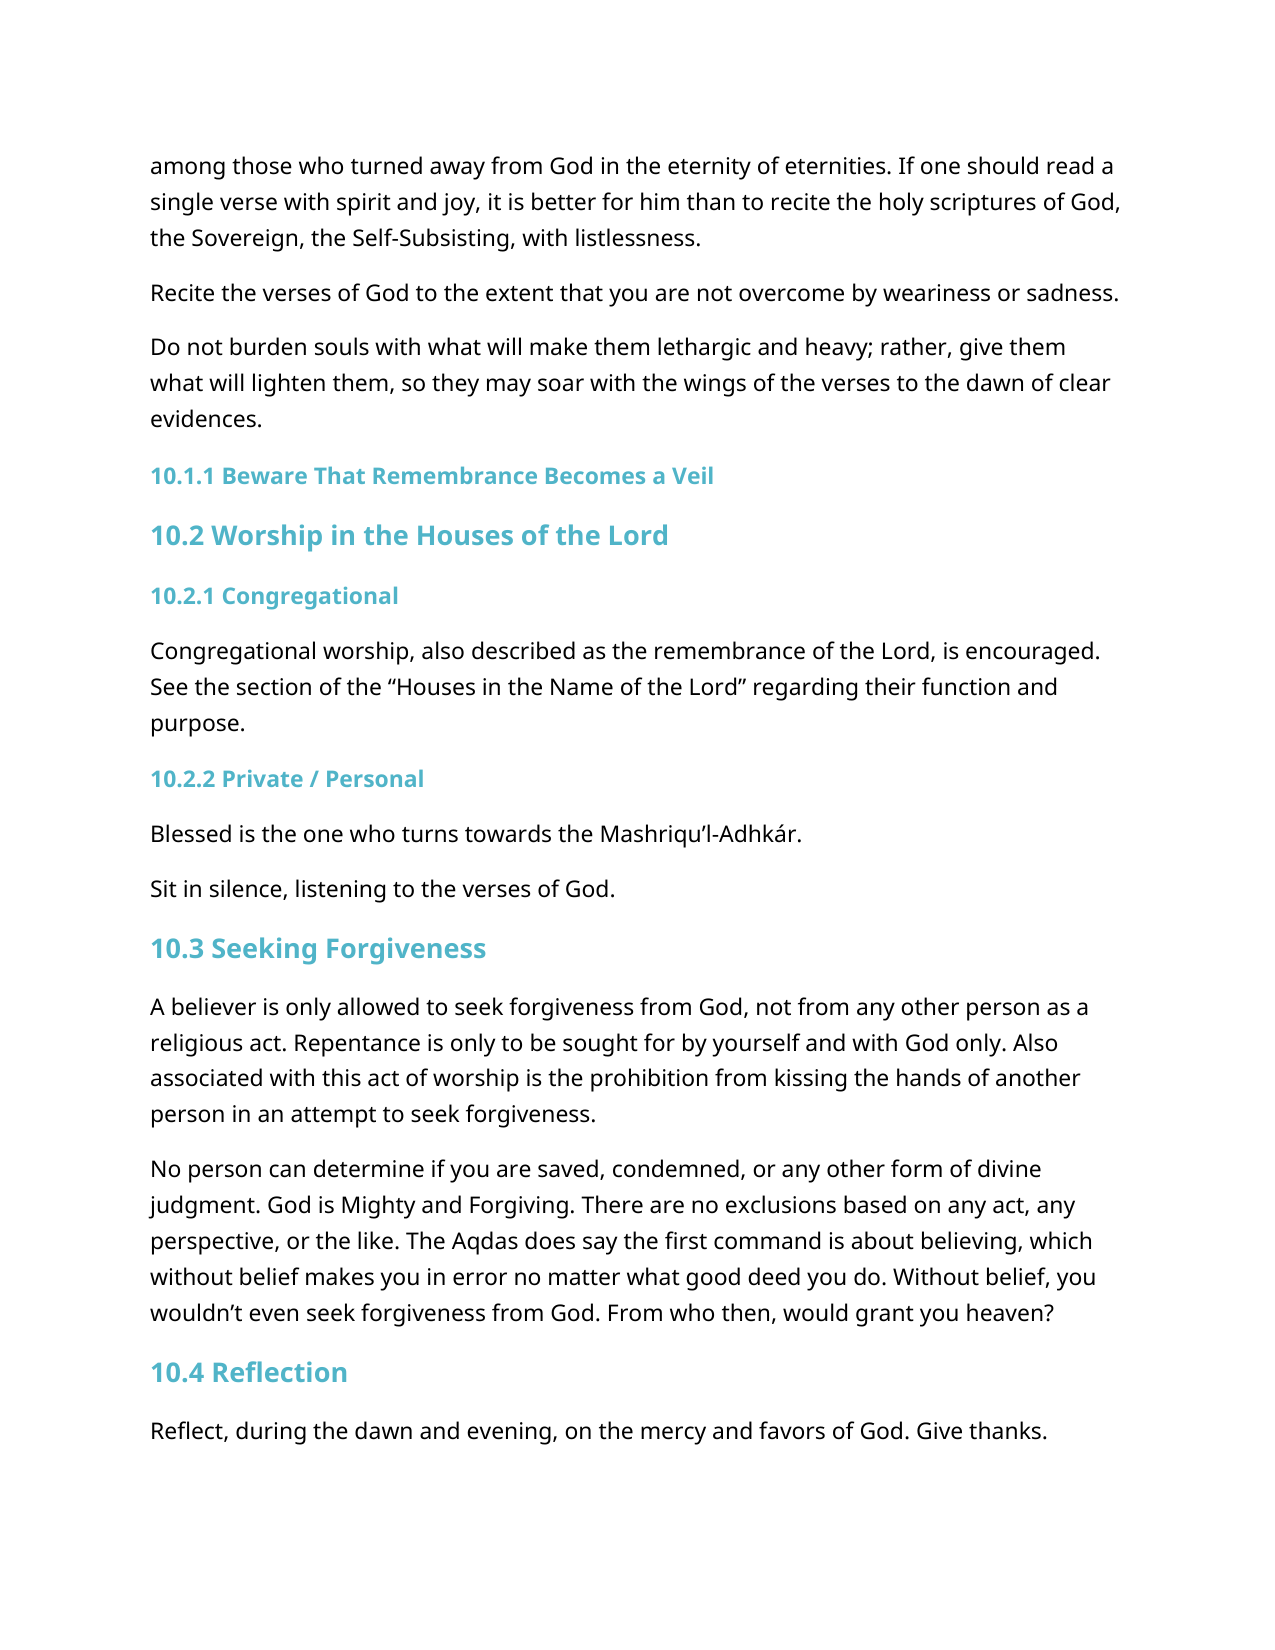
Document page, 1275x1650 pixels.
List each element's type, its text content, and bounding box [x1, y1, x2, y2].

text No person can determine if you are saved, condemned, or any other form of divine judgment. God is Mighty and Forgiving. There are no exclusions based on any act, any perspective, or the like. The Aqdas does say the first command is about believing, which without belief makes you in error no matter what good deed you do. Without belief, you wouldn’t even seek forgiveness from God. From who then, would grant you heaven? [150, 1153, 1125, 1328]
subtitle 10.2 Worship in the Houses of the Lord [150, 517, 1125, 553]
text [150, 150, 1125, 253]
text Blessed is the one who turns towards the Mashriqu’l-Adhkár. [150, 818, 1125, 849]
text Congregational worship, also described as the remembrance of the Lord, is encouraged. See the section of the “Houses in the Name of the Lord” regarding their function and purpose. [150, 634, 1125, 738]
text Do not burden souls with what will make them lethargic and heavy; rather, give them what will lighten them, so they may soar with the wings of the verses to the dawn of clear evidences. [150, 331, 1125, 434]
text Reflect, during the dawn and evening, on the mercy and favors of God. Give thanks. [150, 1415, 1125, 1446]
subtitle 10.2.1 Congregational [150, 580, 1125, 611]
subtitle 10.3 Seeking Forgiveness [150, 929, 1125, 966]
subtitle 10.2.2 Private / Personal [150, 763, 1125, 794]
subtitle 10.1.1 Beware That Remembrance Becomes a Veil [150, 460, 1125, 491]
text Recite the verses of God to the extent that you are not overcome by weariness or sadness. [150, 277, 1125, 308]
text Sit in silence, listening to the verses of God. [150, 873, 1125, 904]
text A believer is only allowed to seek forgiveness from God, not from any other person as a religious act. Repentance is only to be sought for by yourself and with God only. Also associated with this act of worship is the prohibition from kissing the hands of another person in an attempt to seek forgiveness. [150, 991, 1125, 1129]
subtitle 10.4 Reflection [150, 1353, 1125, 1390]
